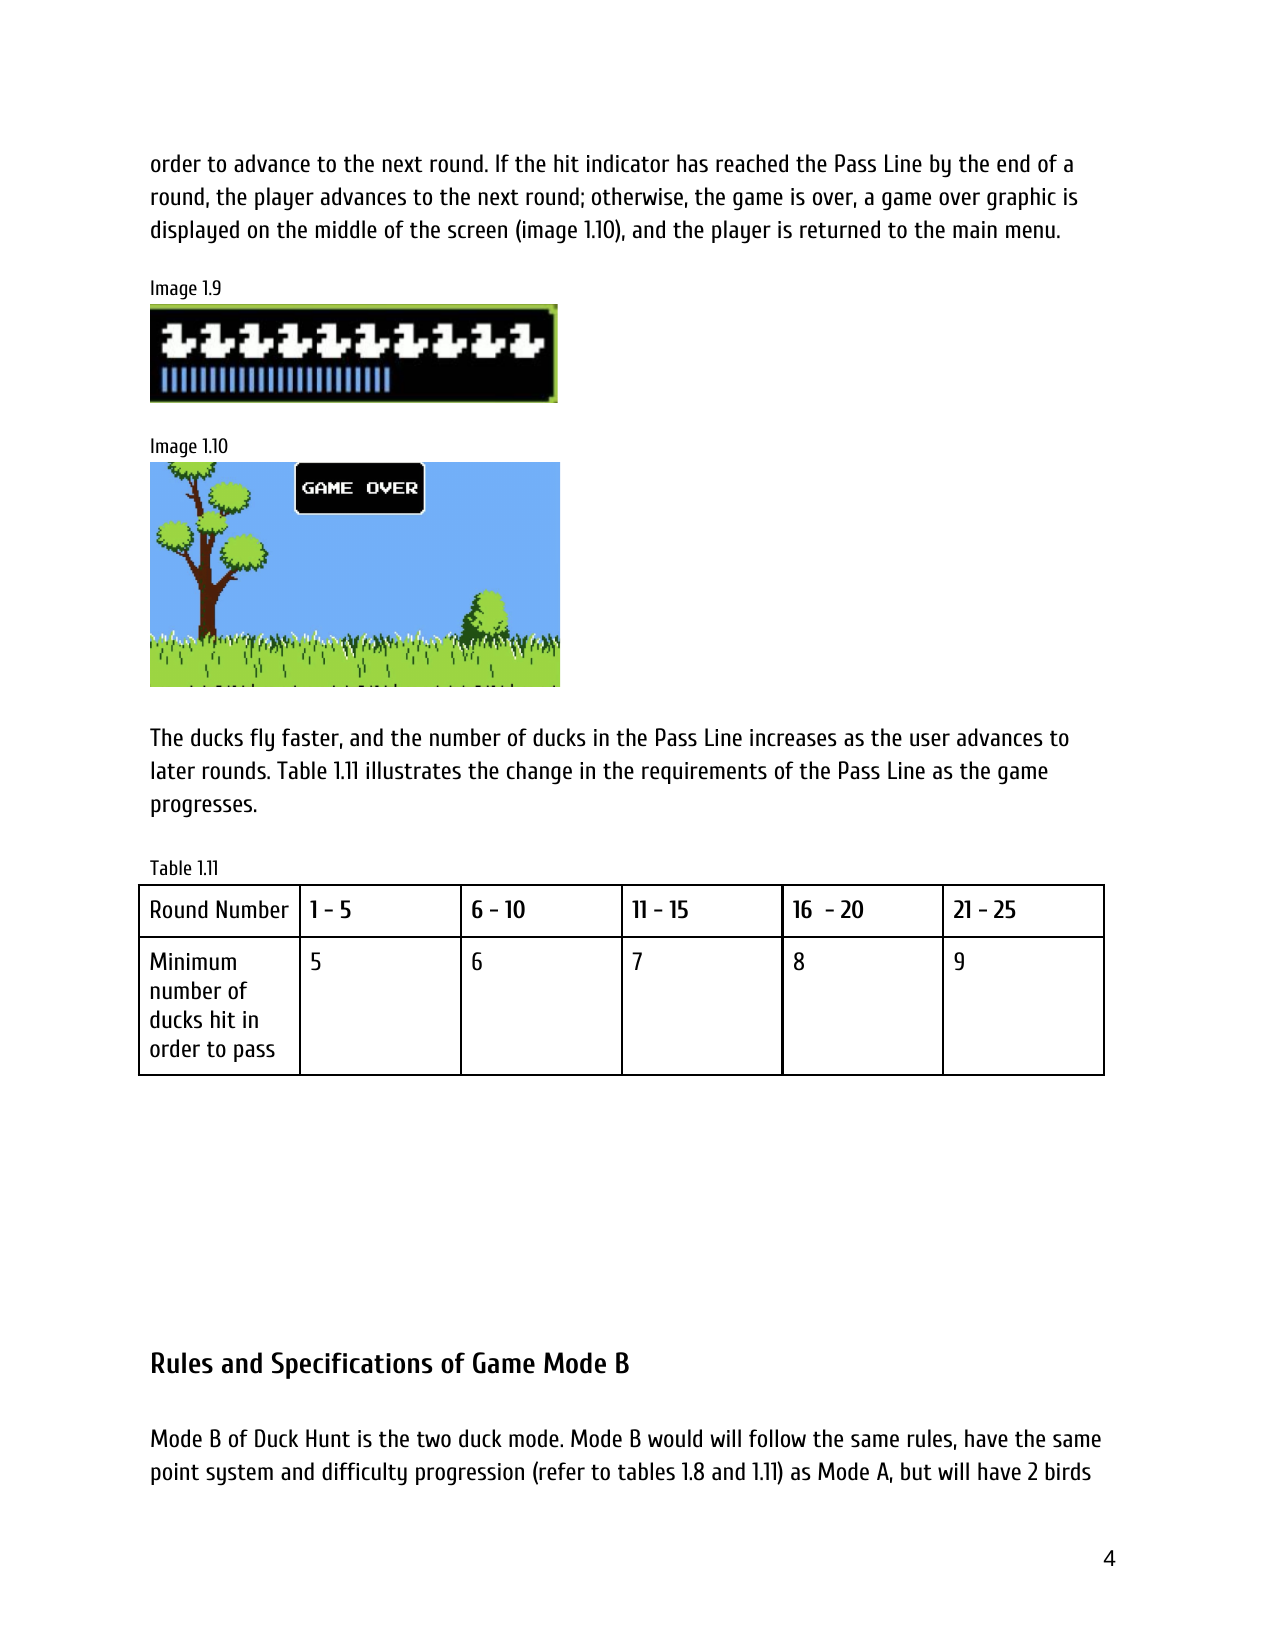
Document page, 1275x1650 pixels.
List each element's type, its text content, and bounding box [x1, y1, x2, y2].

picture [150, 304, 558, 403]
table_header 6 - 10 [462, 886, 621, 936]
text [150, 150, 1116, 245]
table_cell 8 [784, 938, 942, 1074]
text Rules and Specifications of Game Mode B [150, 1347, 1116, 1381]
table_header 1 - 5 [301, 886, 460, 936]
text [150, 1425, 1116, 1487]
picture [150, 462, 561, 687]
table_cell Minimum number of ducks hit in order to pass [140, 938, 299, 1074]
table_cell 7 [623, 938, 781, 1074]
text Table 1.11 [150, 856, 1116, 880]
text The ducks fly faster, and the number of ducks in the Pass Line increases as the user advances to later rounds. Table 1.11 illustrates the change in the requirements of the Pass Line as the game progresses. [150, 724, 1116, 819]
text Image 1.10 [150, 434, 1116, 458]
table_header Round Number [140, 886, 299, 936]
text Image 1.9 [150, 277, 1116, 301]
table_cell 5 [301, 938, 460, 1074]
table_header 11 - 15 [623, 886, 781, 936]
table_header 21 - 25 [944, 886, 1103, 936]
table_cell 6 [462, 938, 621, 1074]
table_header 16 - 20 [784, 886, 942, 936]
table_cell 9 [944, 938, 1103, 1074]
